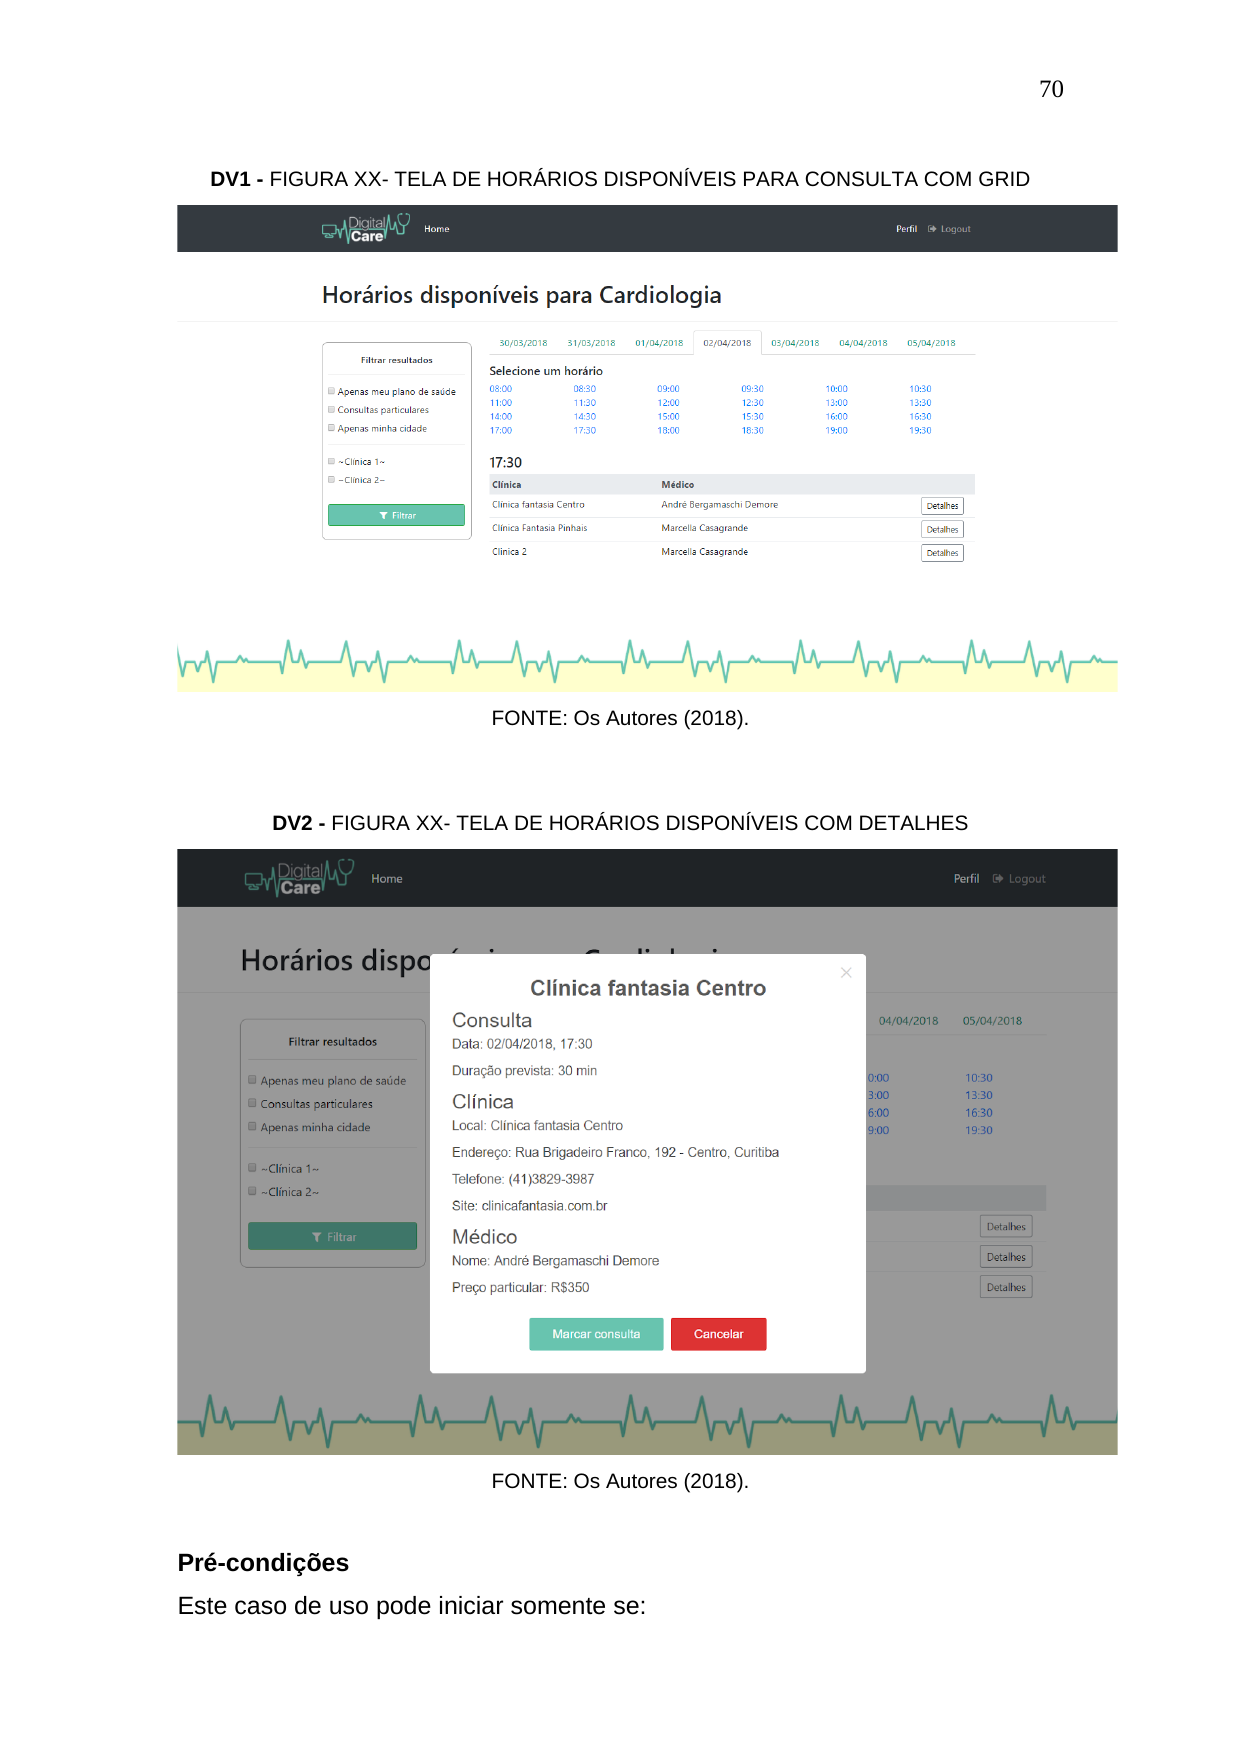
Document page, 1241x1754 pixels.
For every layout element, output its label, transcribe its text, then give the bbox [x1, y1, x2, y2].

text FONTE: Os Autores (2018). [177, 1469, 1064, 1493]
picture [177, 205, 1118, 692]
text DV1 - FIGURA XX- TELA DE HORÁRIOS DISPONÍVEIS PARA CONSULTA COM GRID [177, 162, 1064, 191]
text DV2 - FIGURA XX- TELA DE HORÁRIOS DISPONÍVEIS COM DETALHES [177, 807, 1064, 835]
picture [177, 849, 1118, 1455]
text Este caso de uso pode iniciar somente se: [177, 1591, 1064, 1620]
text FONTE: Os Autores (2018). [177, 706, 1064, 730]
text Pré-condições [177, 1548, 1064, 1577]
